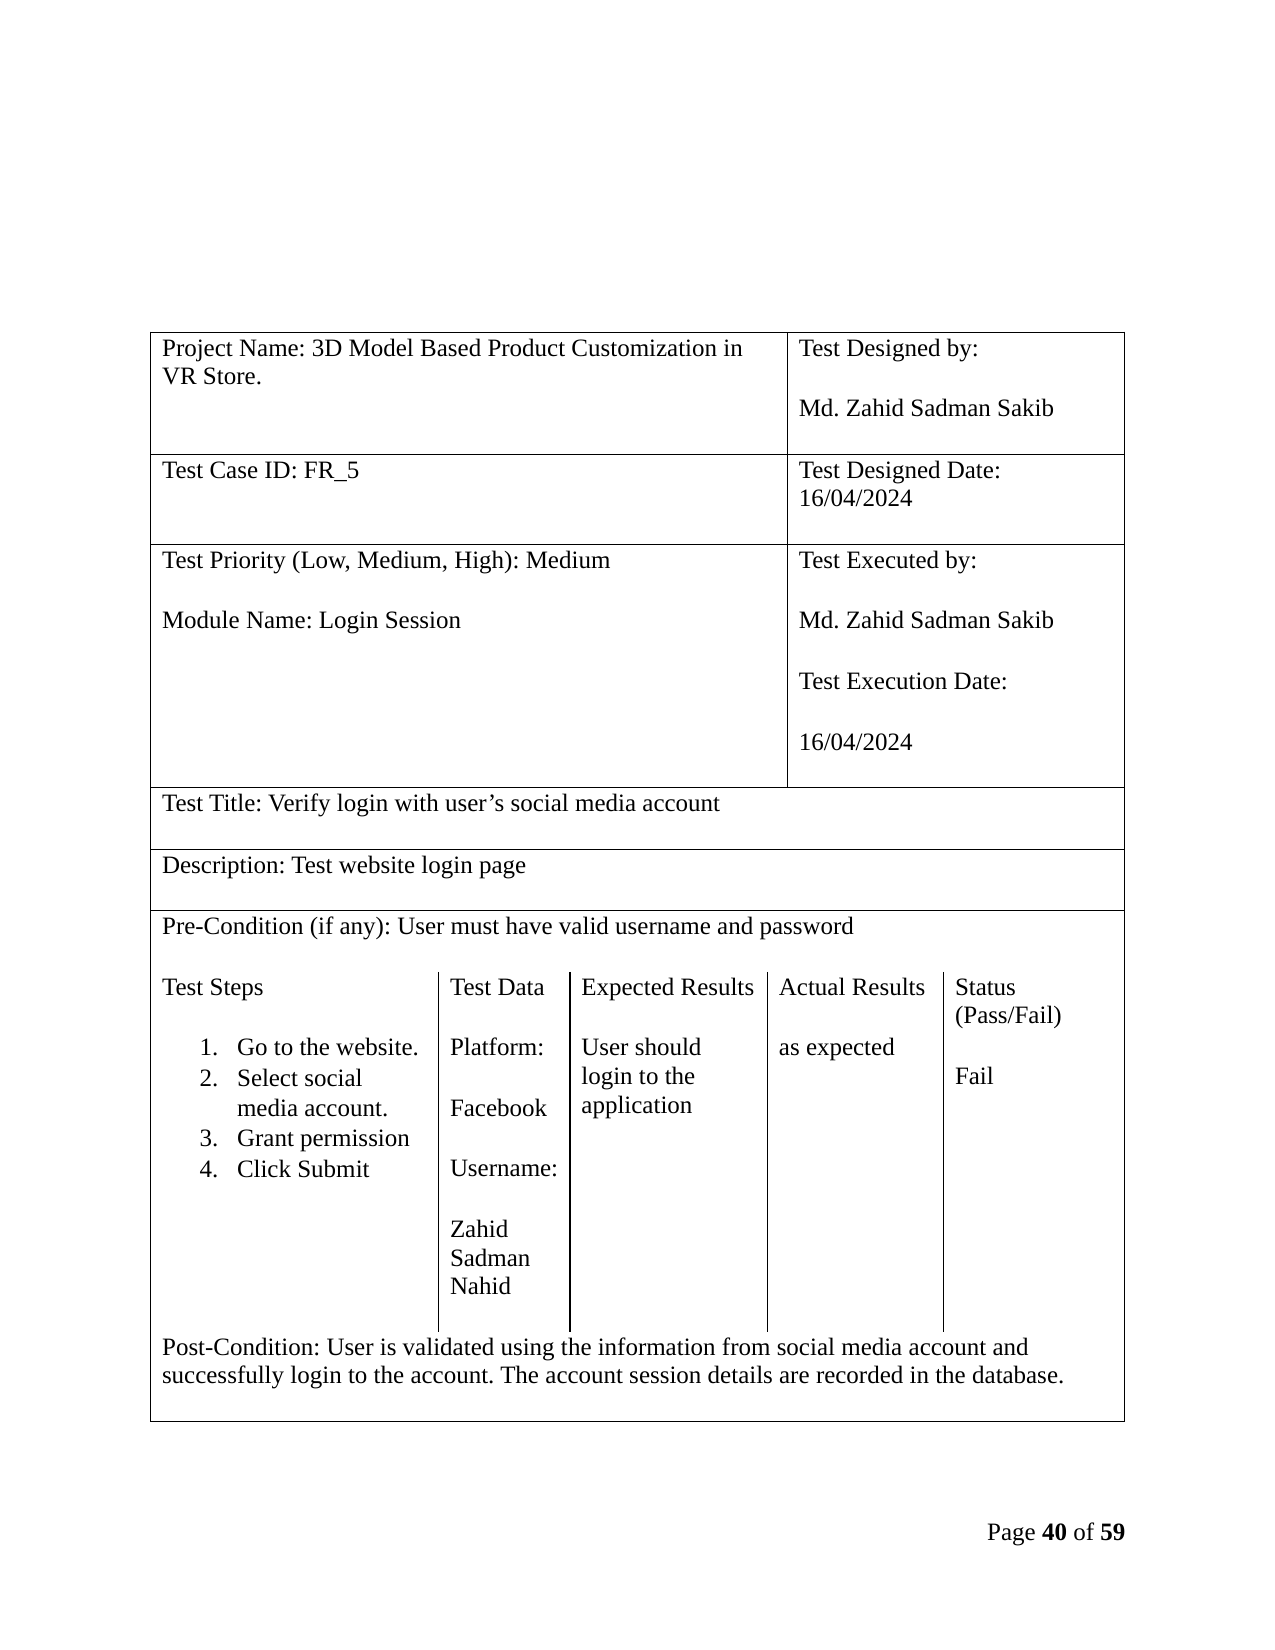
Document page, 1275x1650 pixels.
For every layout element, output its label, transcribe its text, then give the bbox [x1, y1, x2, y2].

table_cell Test Designed Date: 16/04/2024 [788, 455, 1124, 544]
table_header Test Designed by: Md. Zahid Sadman Sakib [788, 333, 1124, 454]
table_cell Test Case ID: FR_5 [151, 455, 787, 544]
table_cell Test Data Platform: Facebook Username: Zahid Sadman Nahid [439, 972, 569, 1332]
table_cell Test Title: Verify login with user’s social media account [151, 788, 1124, 849]
table_cell Description: Test website login page [151, 850, 1124, 910]
table_cell Test Steps Go to the website. Select social media account. Grant permission Click Submit [151, 972, 438, 1332]
table_cell Status (Pass/Fail) Fail [944, 972, 1124, 1332]
table_header Project Name: 3D Model Based Product Customization in VR Store. [151, 333, 787, 454]
table_cell Post-Condition: User is validated using the information from social media account and successfully login to the account. The account session details are recorded in the database. [151, 1332, 1124, 1421]
table_cell Pre-Condition (if any): User must have valid username and password [151, 911, 1124, 972]
table_cell Test Executed by: Md. Zahid Sadman Sakib Test Execution Date: 16/04/2024 [788, 545, 1124, 787]
table_cell Expected Results User should login to the application [571, 972, 767, 1332]
table_cell Actual Results as expected [768, 972, 943, 1332]
table_cell Test Priority (Low, Medium, High): Medium Module Name: Login Session [151, 545, 787, 787]
